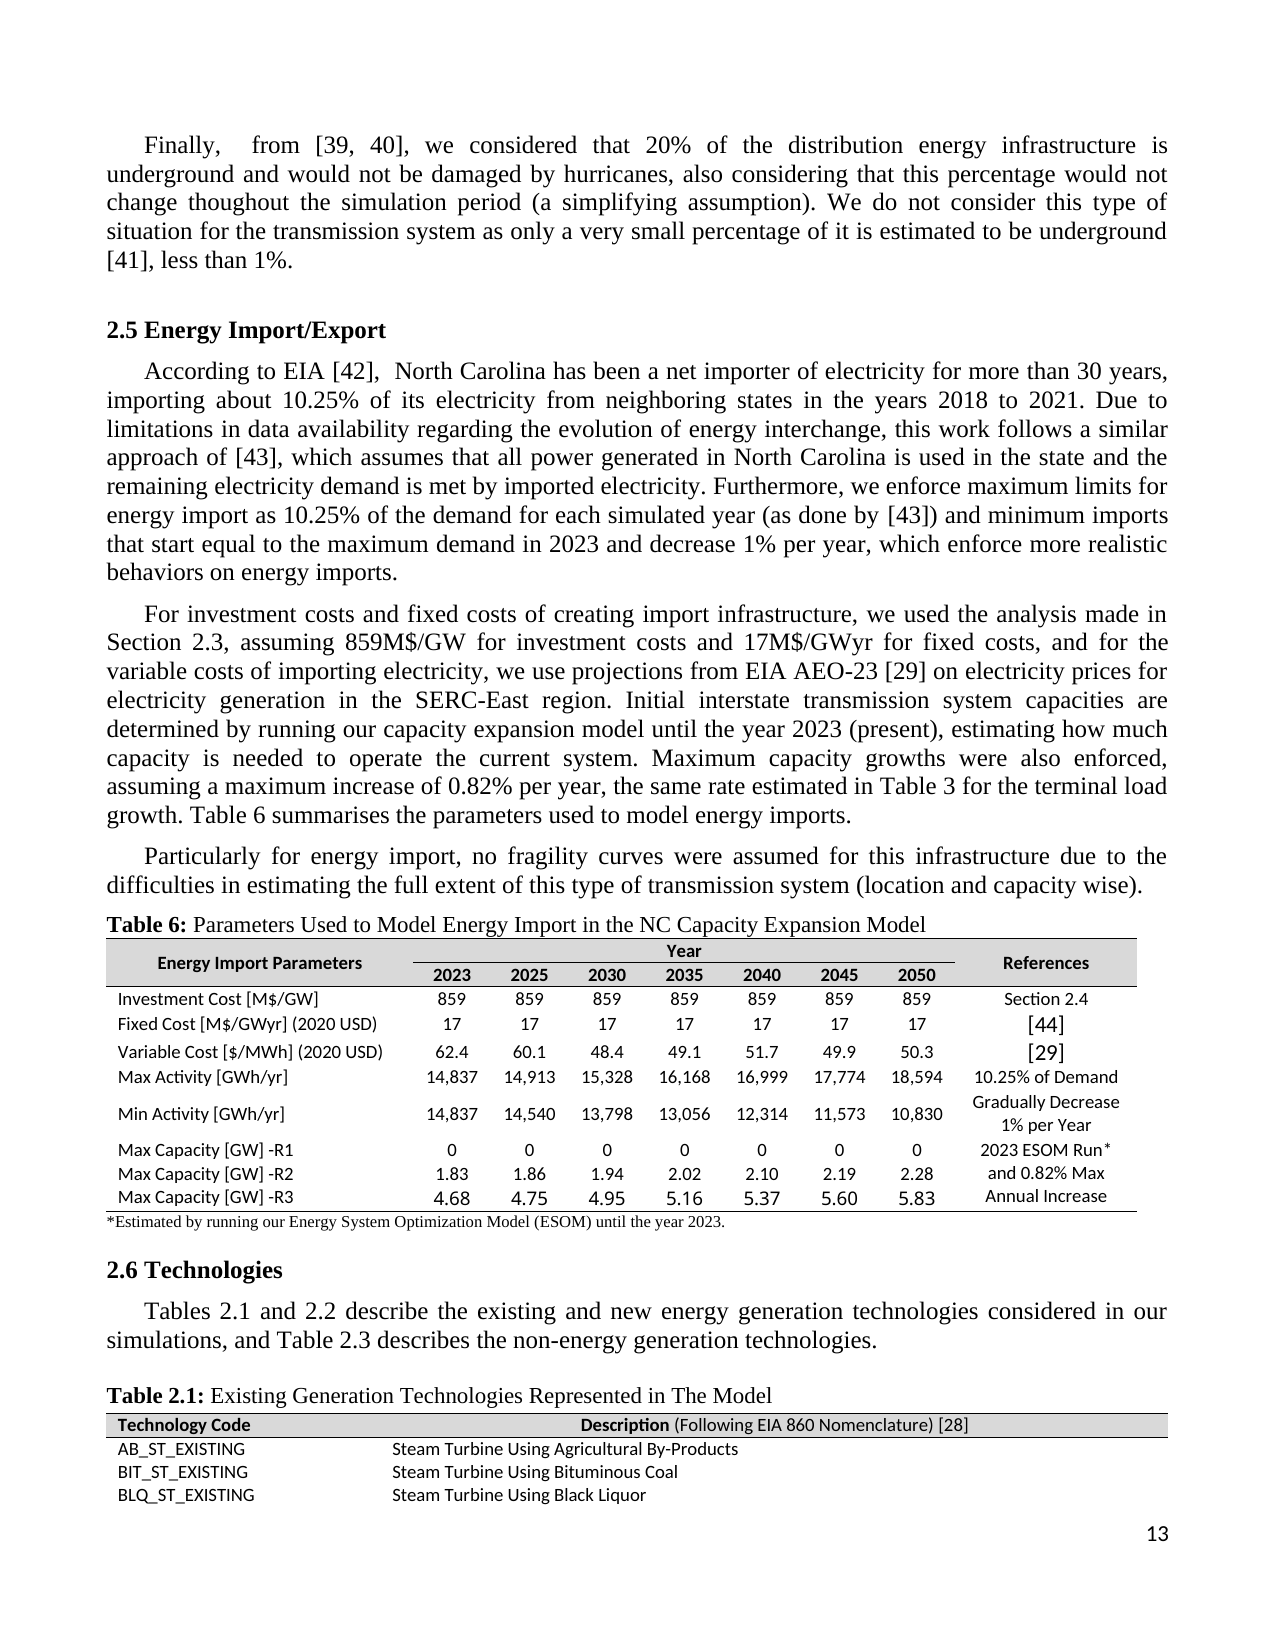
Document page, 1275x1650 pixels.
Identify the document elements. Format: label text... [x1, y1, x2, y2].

list Energy Import/Export [106, 315, 1169, 344]
table_cell [955, 1010, 1137, 1038]
table_cell 1.94 [568, 1162, 646, 1186]
table_cell 859 [413, 987, 491, 1010]
table_cell 11,573 [801, 1089, 878, 1139]
table_cell 14,913 [491, 1066, 568, 1089]
table_cell Max Capacity [GW] -R1 [106, 1139, 413, 1162]
table_cell Fixed Cost [M$/GWyr] (2020 USD) [106, 1010, 413, 1038]
table_cell 15,328 [568, 1066, 646, 1089]
table_cell 2045 [801, 963, 878, 986]
table_cell 4.75 [491, 1186, 568, 1211]
text Table 6: Parameters Used to Model Energy Import in the NC Capacity Expansion Model [106, 911, 1169, 938]
table_cell 10,830 [878, 1089, 955, 1139]
table_cell 62.4 [413, 1038, 491, 1066]
table_cell 12,314 [723, 1089, 801, 1139]
table_header Year [413, 939, 955, 962]
table_cell 859 [568, 987, 646, 1010]
table_cell 859 [646, 987, 723, 1010]
table_cell 2035 [646, 963, 723, 986]
table_cell [955, 1038, 1137, 1066]
table_cell 0 [568, 1139, 646, 1162]
table_cell 14,837 [413, 1089, 491, 1139]
table_cell 2025 [491, 963, 568, 986]
table_cell 0 [646, 1139, 723, 1162]
table_cell 859 [491, 987, 568, 1010]
table_cell 2.10 [723, 1162, 801, 1186]
table_cell AB_ST_EXISTING [106, 1438, 381, 1461]
text Tables 2.1 and 2.2 describe the existing and new energy generation technologies considered in our simulations, and Table 2.3 describes the non-energy generation technologies. [106, 1296, 1169, 1354]
table_header References [955, 939, 1137, 986]
table_cell Max Capacity [GW] -R3 [106, 1186, 413, 1211]
table_cell BIT_ST_EXISTING [106, 1461, 381, 1483]
table_cell 0 [491, 1139, 568, 1162]
table_cell 4.95 [568, 1186, 646, 1211]
table_cell Max Activity [GWh/yr] [106, 1066, 413, 1089]
table_cell 51.7 [723, 1038, 801, 1066]
table_cell 49.1 [646, 1038, 723, 1066]
table_cell 2.28 [878, 1162, 955, 1186]
list Technologies [106, 1255, 1169, 1284]
table_cell 0 [801, 1139, 878, 1162]
table_cell 16,168 [646, 1066, 723, 1089]
table_cell 5.60 [801, 1186, 878, 1211]
table_cell 2.02 [646, 1162, 723, 1186]
table_cell 50.3 [878, 1038, 955, 1066]
table_cell 859 [878, 987, 955, 1010]
table_cell Steam Turbine Using Black Liquor [381, 1484, 1168, 1506]
table_cell 0 [878, 1139, 955, 1162]
text Table 2.1: Existing Generation Technologies Represented in The Model [106, 1382, 1169, 1409]
table_cell 17 [568, 1010, 646, 1038]
table_cell 0 [413, 1139, 491, 1162]
table_cell Steam Turbine Using Agricultural By-Products [381, 1438, 1168, 1461]
text For investment costs and fixed costs of creating import infrastructure, we used the analysis made in Section 2.3, assuming 859M$/GW for investment costs and 17M$/GWyr for fixed costs, and for the variable costs of importing electricity, we use projections from EIA AEO-23 [29] on electricity prices for electricity generation in the SERC-East region. Initial interstate transmission system capacities are determined by running our capacity expansion model until the year 2023 (present), estimating how much capacity is needed to operate the current system. Maximum capacity growths were also enforced, assuming a maximum increase of 0.82% per year, the same rate estimated in Table 3 for the terminal load growth. Table 6 summarises the parameters used to model energy imports. [106, 599, 1169, 829]
table_cell 4.68 [413, 1186, 491, 1211]
table_cell 14,837 [413, 1066, 491, 1089]
text According to EIA , North Carolina has been a net importer of electricity for more than 30 years, importing about 10.25% of its electricity from neighboring states in the years 2018 to 2021. Due to limitations in data availability regarding the evolution of energy interchange, this work follows a similar approach of , which assumes that all power generated in North Carolina is used in the state and the remaining electricity demand is met by imported electricity. Furthermore, we enforce maximum limits for energy import as 10.25% of the demand for each simulated year (as done by ) and minimum imports that start equal to the maximum demand in 2023 and decrease 1% per year, which enforce more realistic behaviors on energy imports. [106, 356, 1169, 586]
table_cell 14,540 [491, 1089, 568, 1139]
text *Estimated by running our Energy System Optimization Model (ESOM) until the year 2023. [106, 1212, 1169, 1231]
table_cell 49.9 [801, 1038, 878, 1066]
table_cell 17 [413, 1010, 491, 1038]
table_cell 13,798 [568, 1089, 646, 1139]
table_cell 48.4 [568, 1038, 646, 1066]
table_header Energy Import Parameters [106, 939, 413, 986]
table_cell 60.1 [491, 1038, 568, 1066]
table_cell 1.86 [491, 1162, 568, 1186]
table_cell 17 [646, 1010, 723, 1038]
table_cell Max Capacity [GW] -R2 [106, 1162, 413, 1186]
table_cell 13,056 [646, 1089, 723, 1139]
table_cell Min Activity [GWh/yr] [106, 1089, 413, 1139]
table_cell 17 [801, 1010, 878, 1038]
table_cell 859 [801, 987, 878, 1010]
table_cell 2023 ESOM Run* and 0.82% Max Annual Increase [955, 1139, 1137, 1211]
table_cell Gradually Decrease 1% per Year [955, 1089, 1137, 1139]
table_cell Steam Turbine Using Bituminous Coal [381, 1461, 1168, 1483]
table_cell 5.37 [723, 1186, 801, 1211]
table_cell 10.25% of Demand [955, 1066, 1137, 1089]
table_cell 17 [723, 1010, 801, 1038]
table_cell 0 [723, 1139, 801, 1162]
table_cell 17 [491, 1010, 568, 1038]
table_cell 5.83 [878, 1186, 955, 1211]
table_cell Investment Cost [M$/GW] [106, 987, 413, 1010]
table_cell Section 2.4 [955, 987, 1137, 1010]
table_cell 5.16 [646, 1186, 723, 1211]
table_cell 16,999 [723, 1066, 801, 1089]
table_cell BLQ_ST_EXISTING [106, 1484, 381, 1506]
text Particularly for energy import, no fragility curves were assumed for this infrastructure due to the difficulties in estimating the full extent of this type of transmission system (location and capacity wise). [106, 841, 1169, 899]
table_cell 2.19 [801, 1162, 878, 1186]
table_cell 18,594 [878, 1066, 955, 1089]
table_cell 17,774 [801, 1066, 878, 1089]
text Finally, from , we considered that 20% of the distribution energy infrastructure is underground and would not be damaged by hurricanes, also considering that this percentage would not change thoughout the simulation period (a simplifying assumption). We do not consider this type of situation for the transmission system as only a very small percentage of it is estimated to be underground , less than 1%. [106, 130, 1169, 274]
table_cell 2030 [568, 963, 646, 986]
table_cell Variable Cost [$/MWh] (2020 USD) [106, 1038, 413, 1066]
table_cell 17 [878, 1010, 955, 1038]
table_cell 2050 [878, 963, 955, 986]
table_cell 1.83 [413, 1162, 491, 1186]
table_header Description (Following EIA 860 Nomenclature) [381, 1414, 1168, 1437]
table_cell 2023 [413, 963, 491, 986]
table_cell 2040 [723, 963, 801, 986]
table_header Technology Code [106, 1414, 381, 1437]
table_cell 859 [723, 987, 801, 1010]
